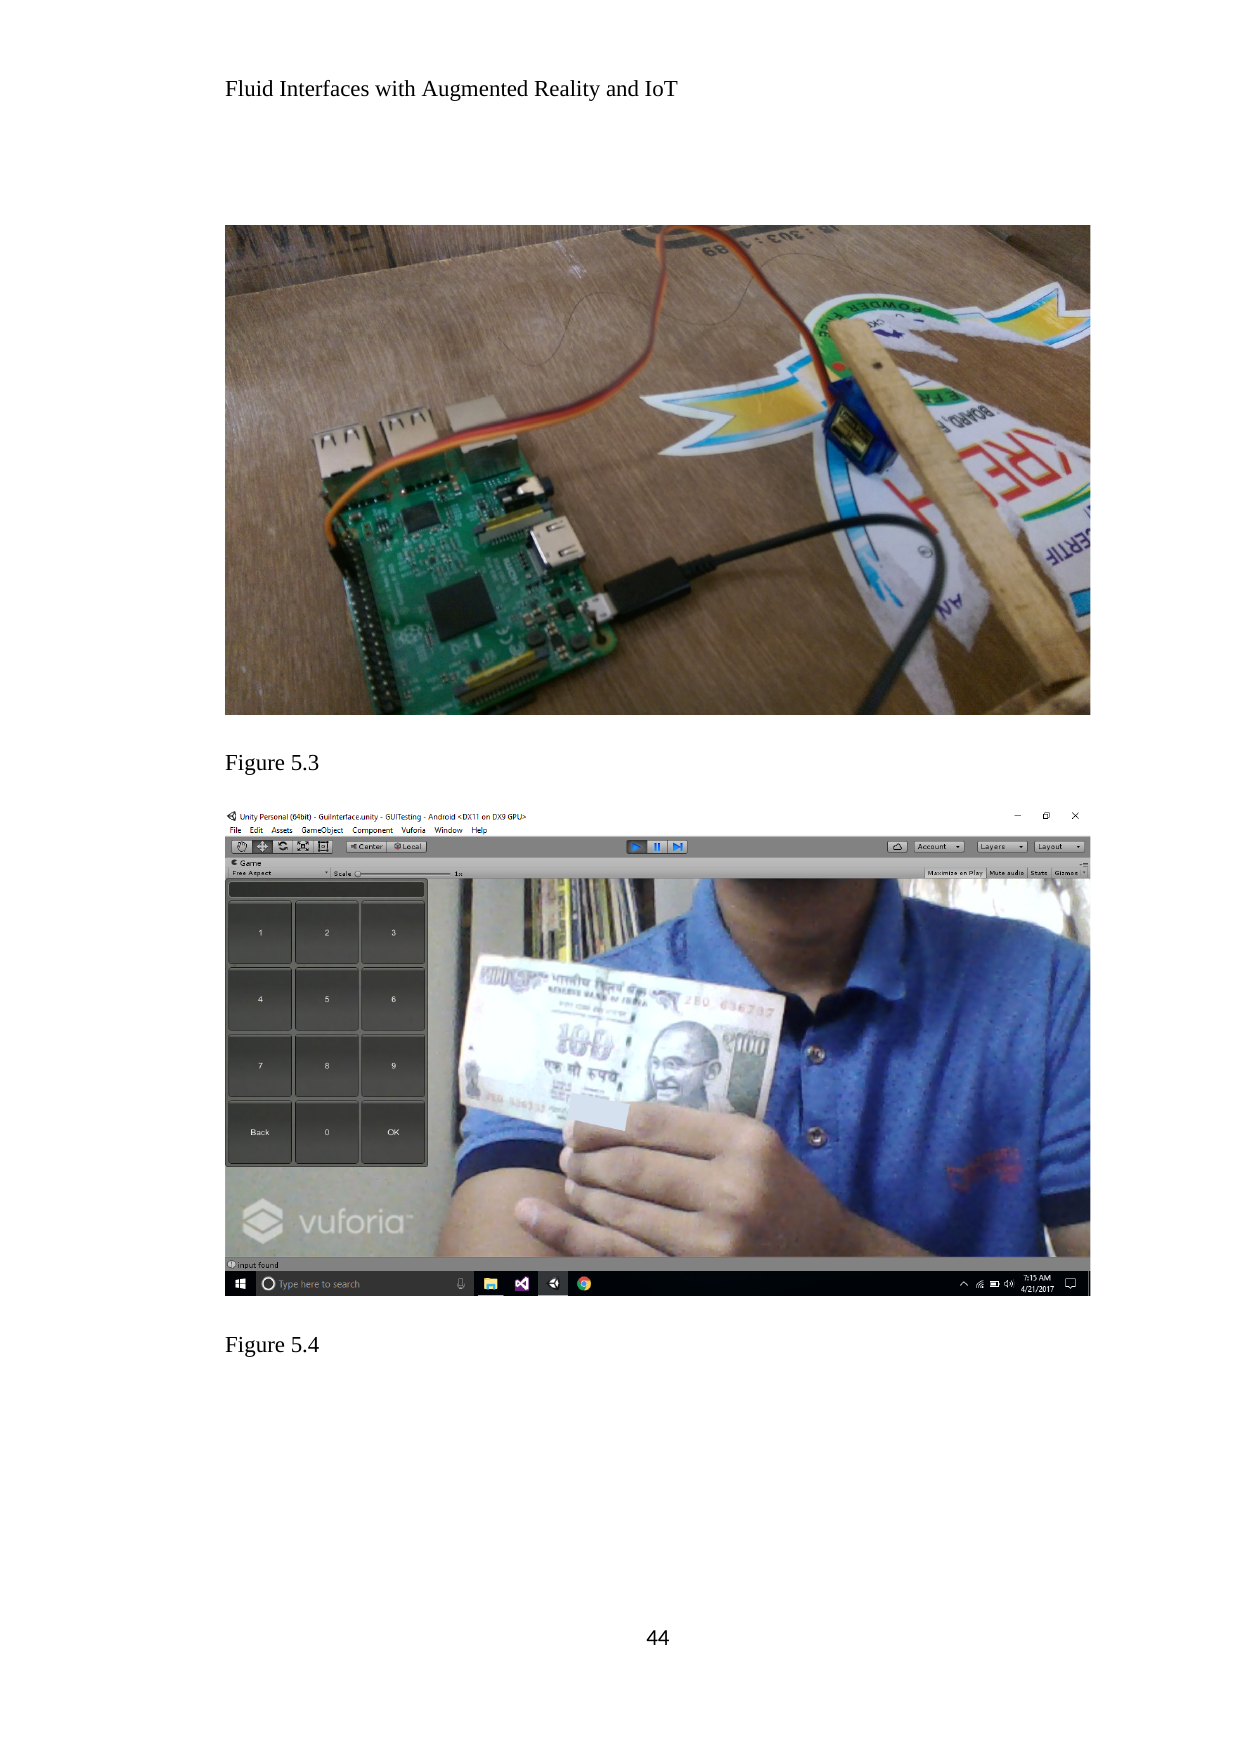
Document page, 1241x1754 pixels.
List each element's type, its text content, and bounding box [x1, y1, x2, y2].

picture [225, 809, 1091, 1296]
text Figure 5.3 [225, 749, 1090, 775]
picture [225, 225, 1091, 715]
text Figure 5.4 [225, 1331, 1090, 1357]
